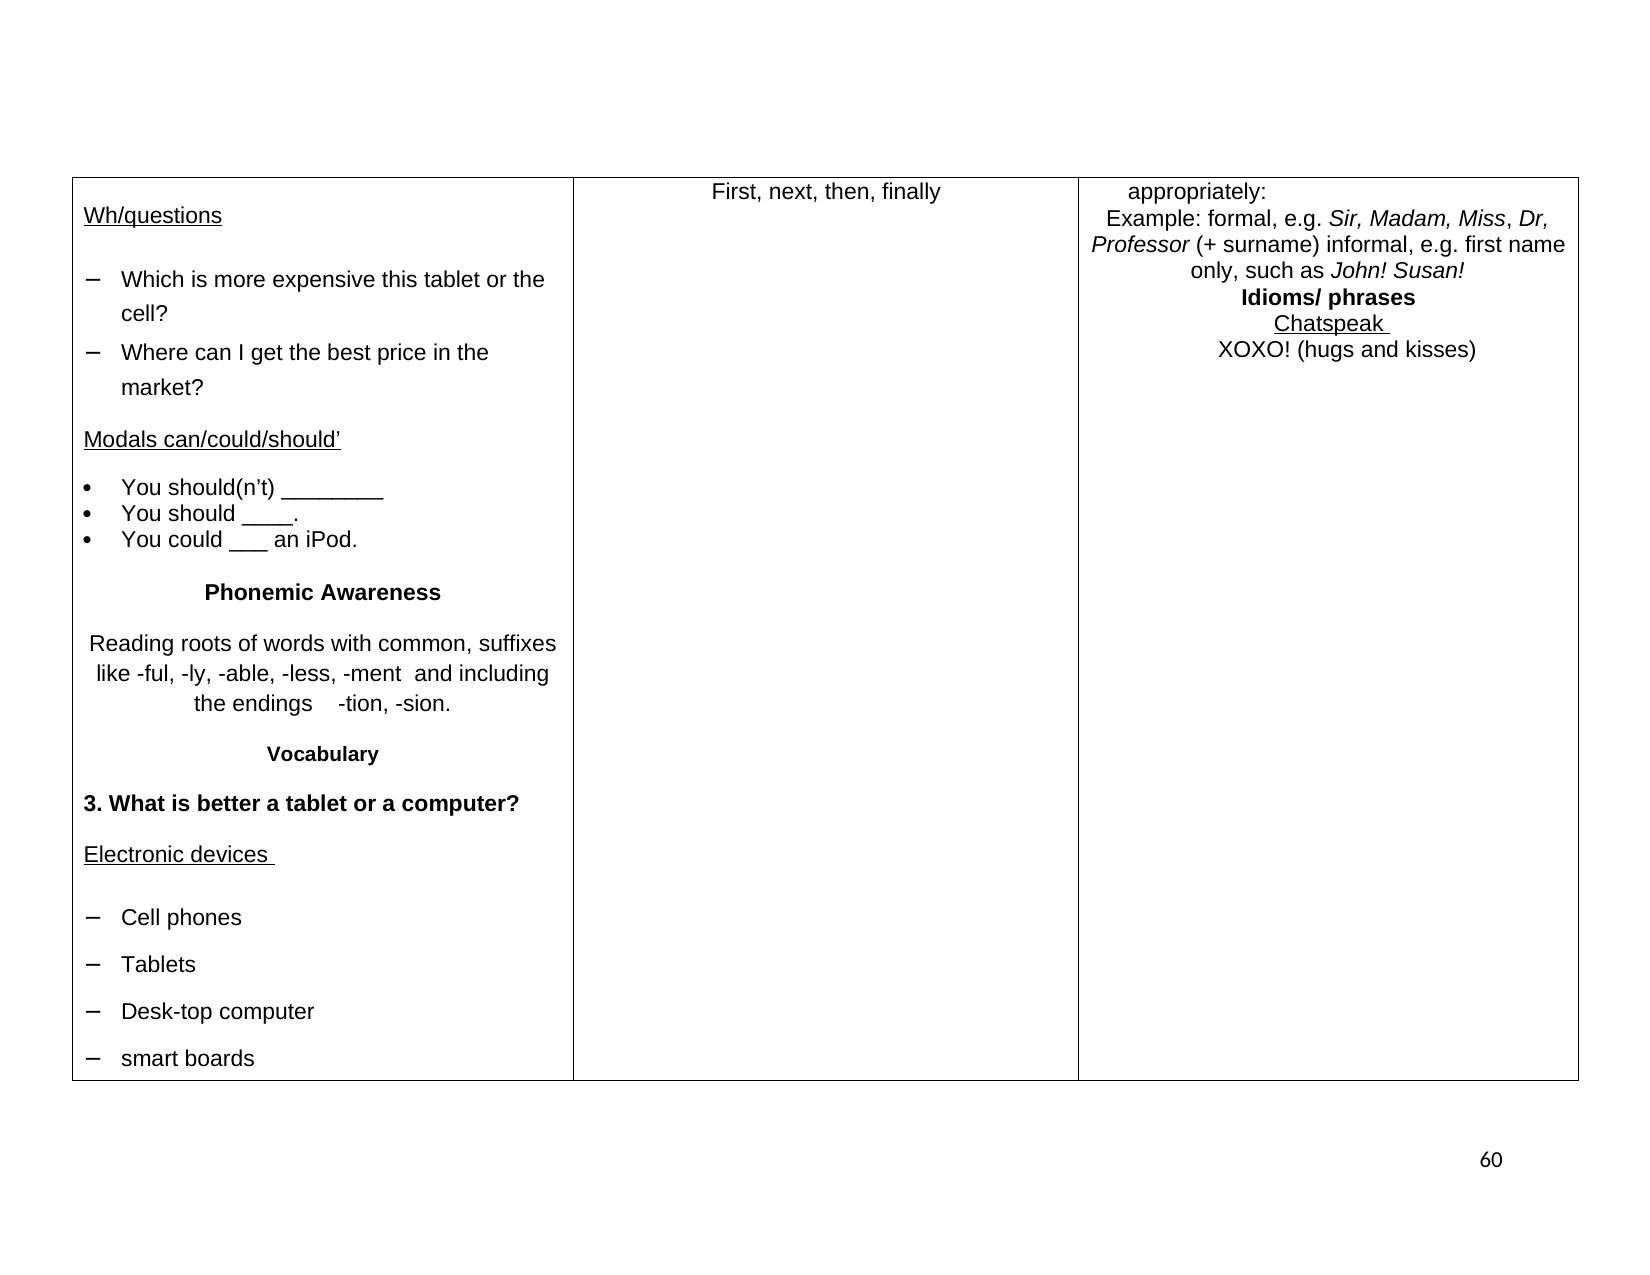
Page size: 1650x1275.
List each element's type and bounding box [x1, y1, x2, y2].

table_cell [574, 178, 1078, 1080]
table_cell [1079, 178, 1578, 1080]
table_cell [73, 178, 573, 1080]
